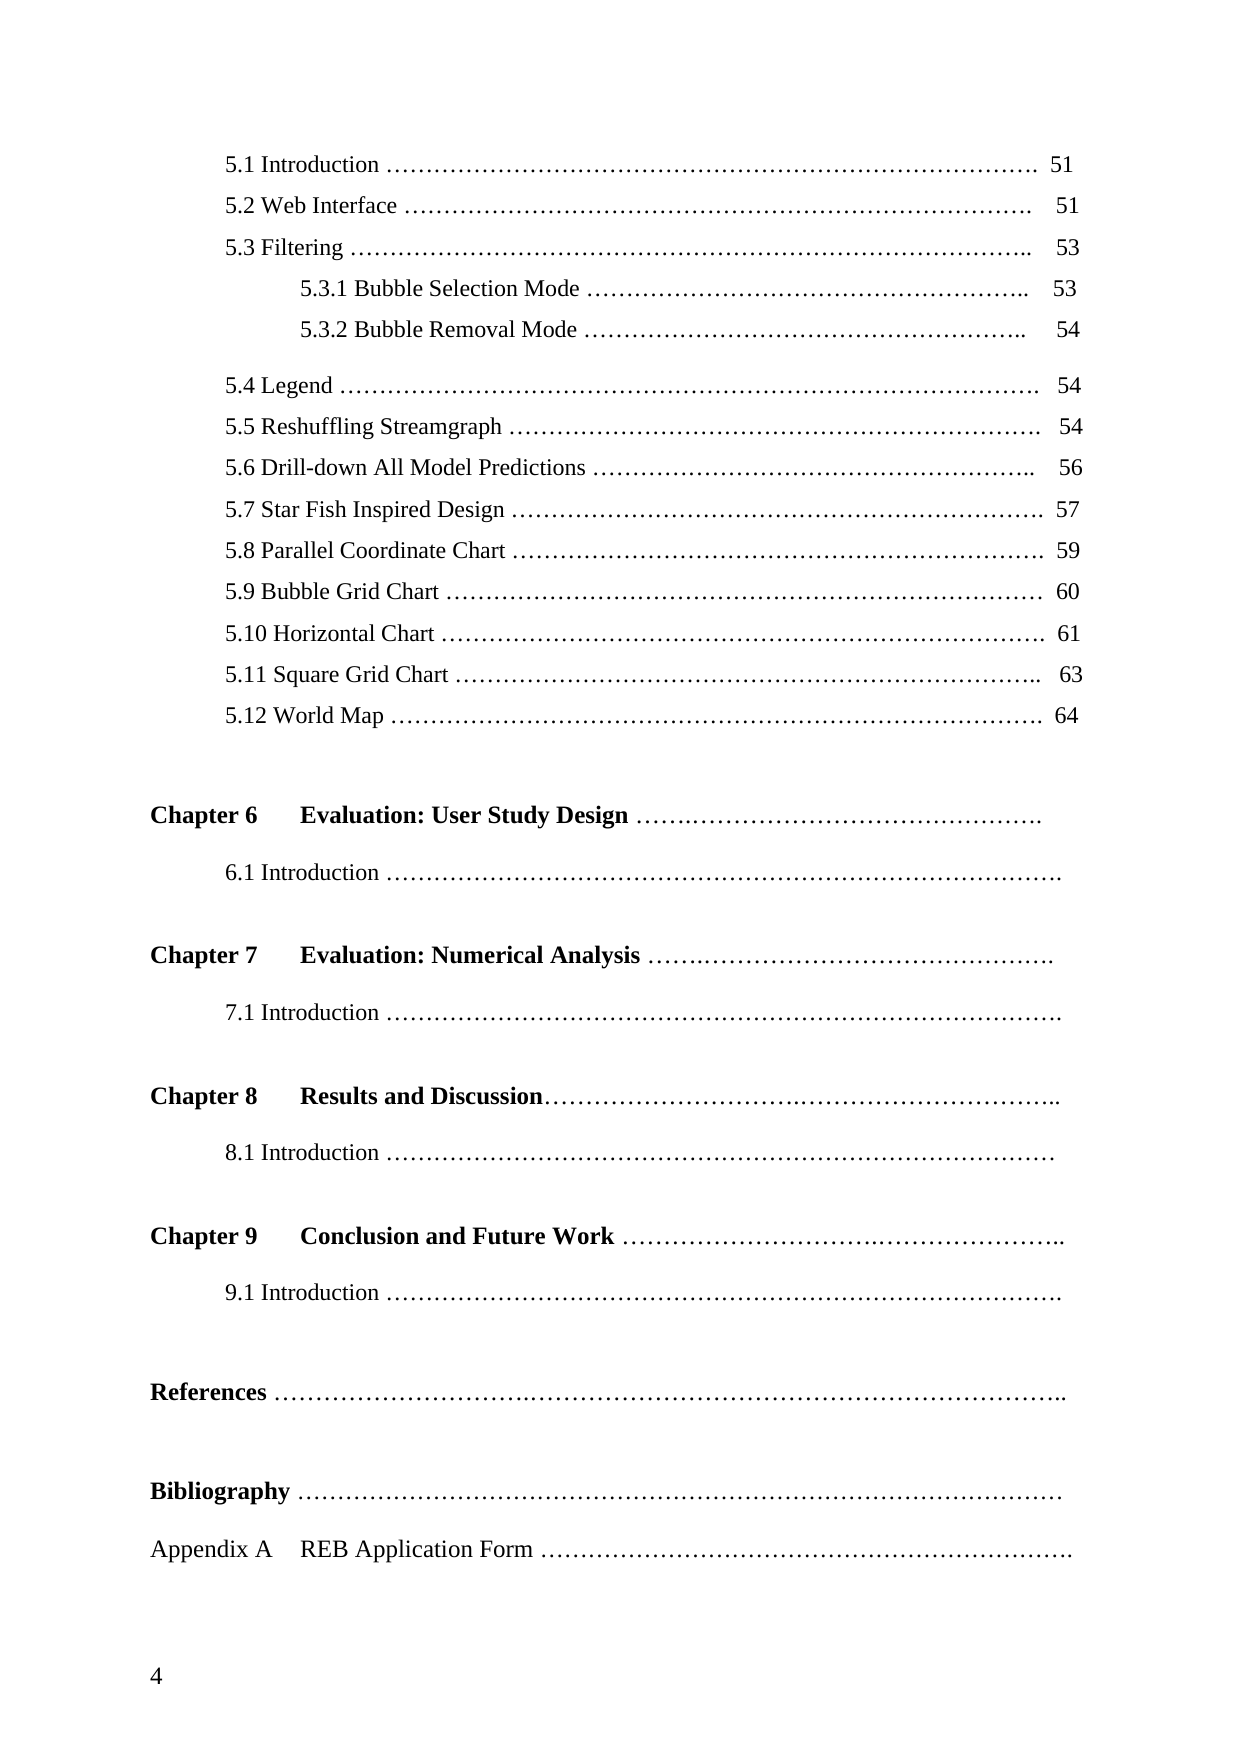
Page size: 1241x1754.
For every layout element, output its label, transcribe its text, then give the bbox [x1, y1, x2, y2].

text 5.3 Filtering ………………………………………………………………………….. 53 [225, 233, 1090, 260]
text 5.3.1 Bubble Selection Mode ……………………………………………….. 53 [225, 274, 1090, 302]
text 8.1 Introduction ………………………………………………………………………… [225, 1138, 1090, 1166]
text 7.1 Introduction …………………………………………………………………………. [225, 998, 1090, 1026]
text 5.1 Introduction ………………………………………………………………………. 51 [225, 150, 1090, 178]
text 6.1 Introduction …………………………………………………………………………. [225, 858, 1090, 885]
text 5.4 Legend ……………………………………………………………………………. 54 [150, 371, 1090, 398]
text Chapter 6 Evaluation: User Study Design …….……………………………………. [150, 800, 1090, 829]
text Bibliography …………………………………………………………………………………… Appendix A REB Application Form …………………………………………………………. [150, 1476, 1090, 1562]
text 5.8 Parallel Coordinate Chart …………………………………………………………. 59 [150, 536, 1090, 564]
text Chapter 9 Conclusion and Future Work ………………………….………………….. [150, 1221, 1090, 1250]
text References ………………………….……………………………………………………….. [150, 1377, 1090, 1406]
text 5.2 Web Interface ……………………………………………………………………. 51 [225, 191, 1090, 219]
text 5.7 Star Fish Inspired Design …………………………………………………………. 57 [150, 495, 1090, 522]
text 5.12 World Map ………………………………………………………………………. 64 [150, 701, 1090, 729]
text 5.9 Bubble Grid Chart ………………………………………………………………… 60 [150, 577, 1090, 605]
text 5.3.2 Bubble Removal Mode ……………………………………………….. 54 [225, 315, 1090, 343]
text 5.6 Drill-down All Model Predictions ……………………………………………….. 56 [150, 453, 1090, 481]
text Chapter 8 Results and Discussion………………………….………………………….. [150, 1081, 1090, 1109]
text 5.11 Square Grid Chart ……………………………………………………………….. 63 [150, 660, 1090, 688]
text 9.1 Introduction …………………………………………………………………………. [225, 1278, 1090, 1306]
text 5.10 Horizontal Chart …………………………………………………………………. 61 [150, 619, 1090, 646]
text Chapter 7 Evaluation: Numerical Analysis …….……………………………………. [150, 941, 1090, 969]
text 5.5 Reshuffling Streamgraph …………………………………………………………. 54 [150, 412, 1090, 439]
